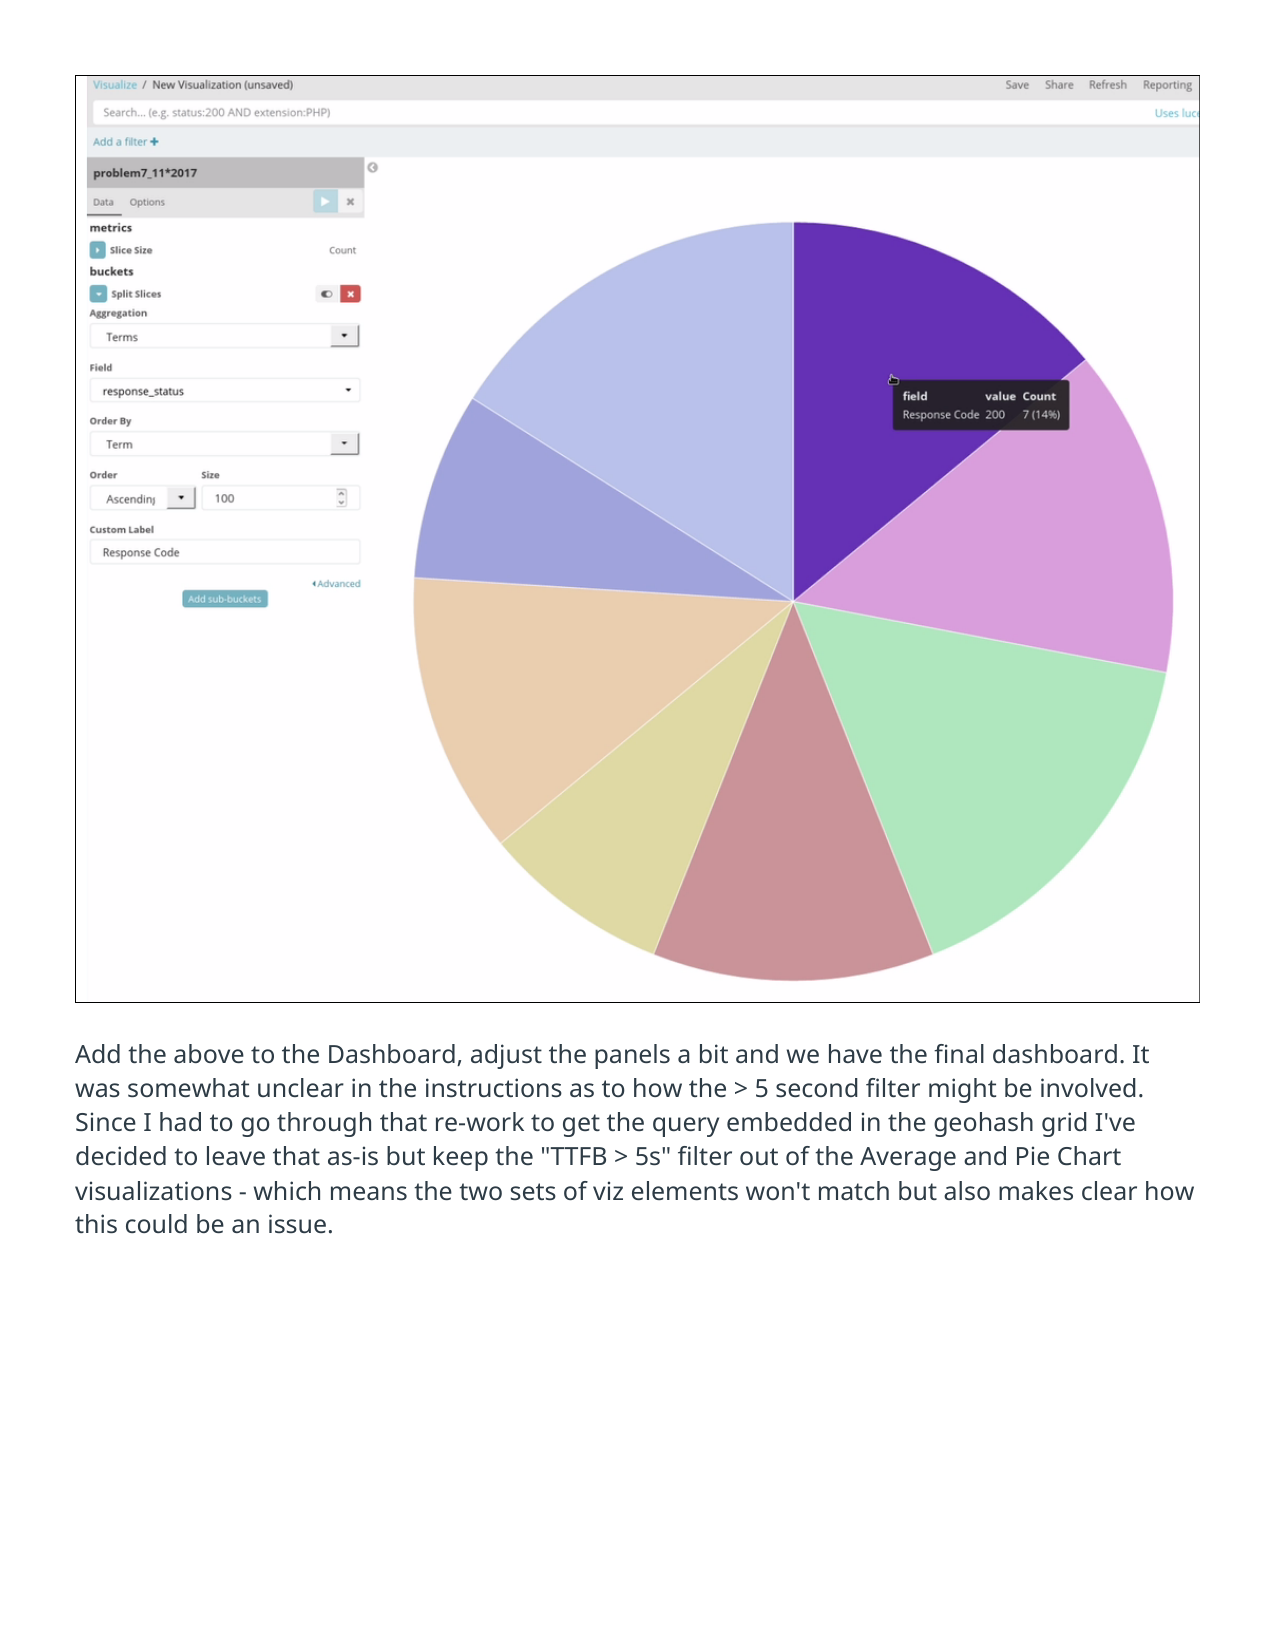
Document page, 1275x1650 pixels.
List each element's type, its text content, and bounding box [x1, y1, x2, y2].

text Add the above to the Dashboard, adjust the panels a bit and we have the final dashboard. It was somewhat unclear in the instructions as to how the > 5 second filter might be involved. Since I had to go through that re-work to get the query embedded in the geohash grid I've decided to leave that as-is but keep the "TTFB > 5s" filter out of the Average and Pie Chart visualizations - which means the two sets of viz elements won't match but also makes clear how this could be an issue. [75, 1037, 1200, 1241]
table_header [76, 76, 86, 1002]
picture [86, 76, 1200, 1002]
